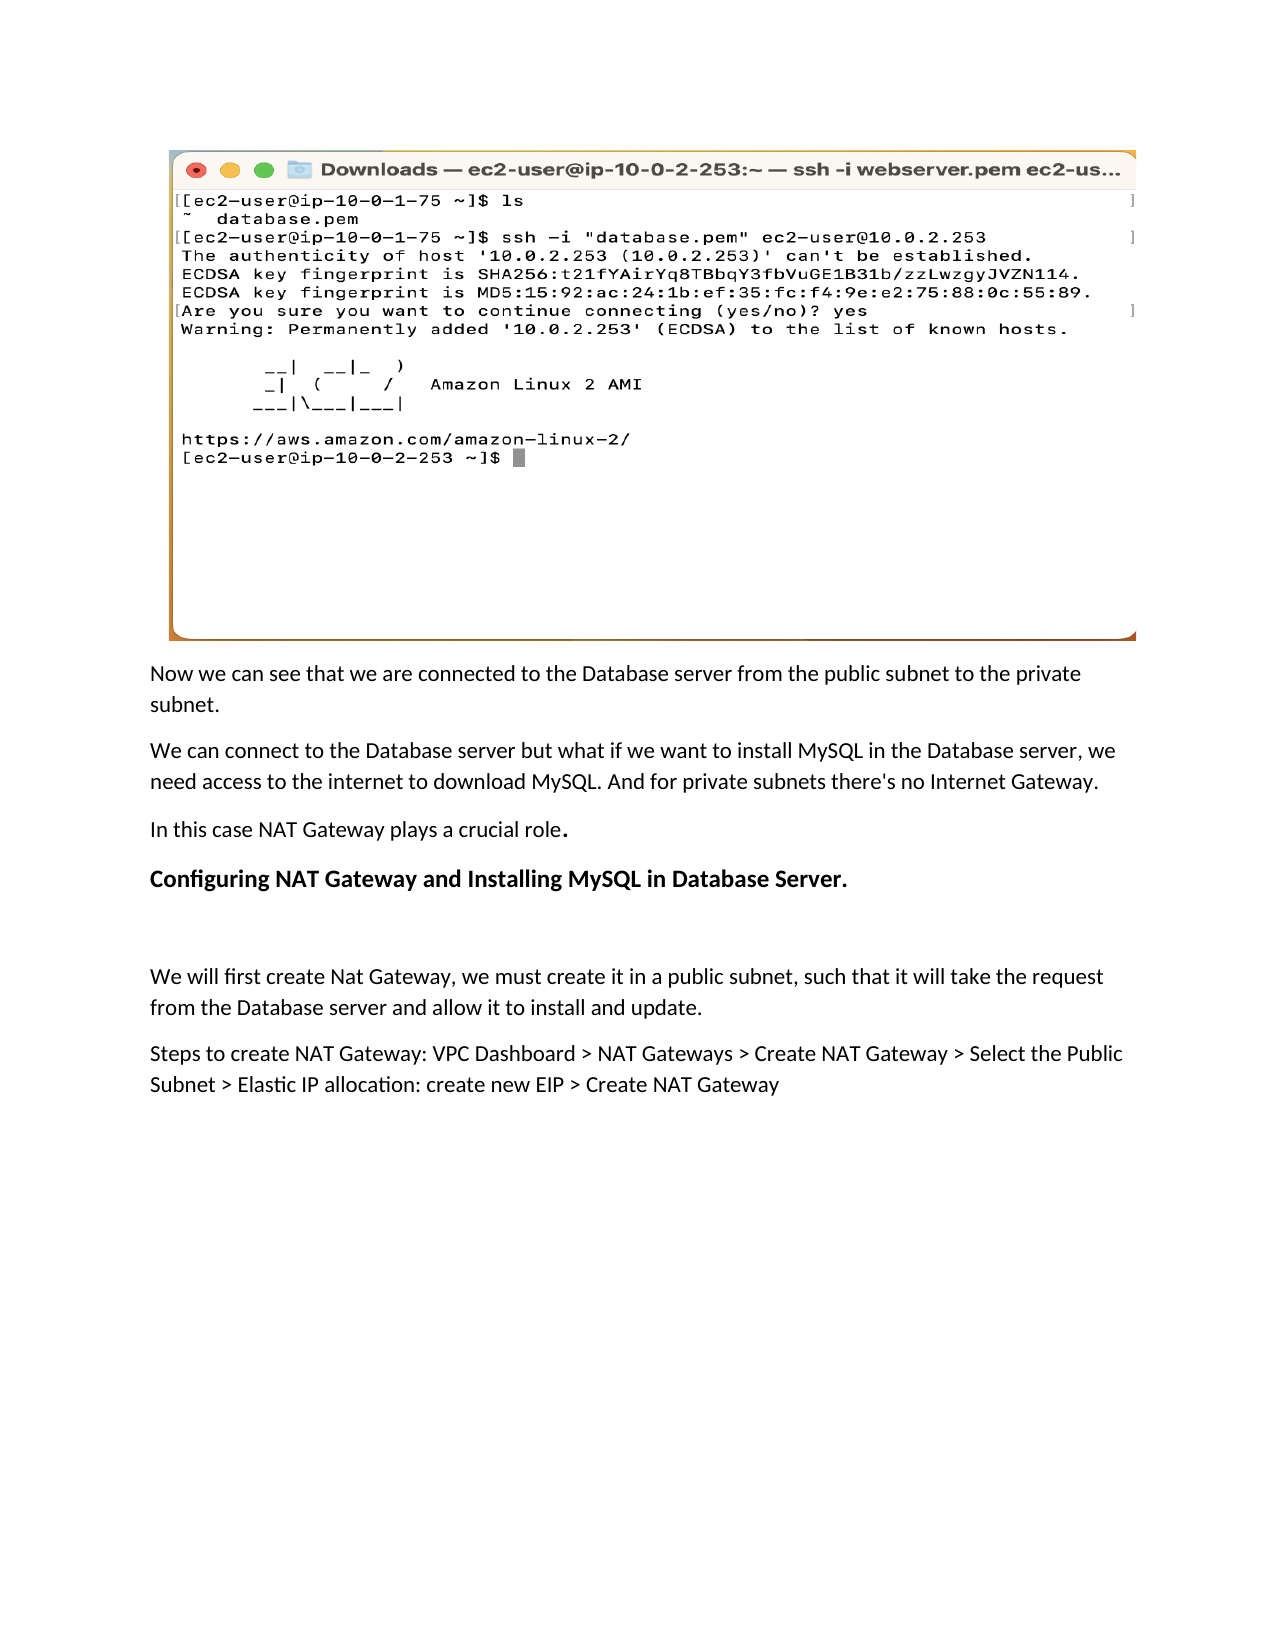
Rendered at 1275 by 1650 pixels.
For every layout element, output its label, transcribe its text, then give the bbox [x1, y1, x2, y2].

text Steps to create NAT Gateway: VPC Dashboard > NAT Gateways > Create NAT Gateway > Select the Public Subnet > Elastic IP allocation: create new EIP > Create NAT Gateway [150, 1039, 1125, 1098]
text In this case NAT Gateway plays a crucial role. [150, 814, 1125, 844]
text Configuring NAT Gateway and Installing MySQL in Database Server. [150, 863, 1125, 894]
text We will first create Nat Gateway, we must create it in a public subnet, such that it will take the request from the Database server and allow it to install and update. [150, 962, 1125, 1021]
text We can connect to the Database server but what if we want to install MySQL in the Database server, we need access to the internet to download MySQL. And for private subnets there's no Internet Gateway. [150, 737, 1125, 795]
text Now we can see that we are connected to the Database server from the public subnet to the private subnet. [150, 659, 1125, 718]
